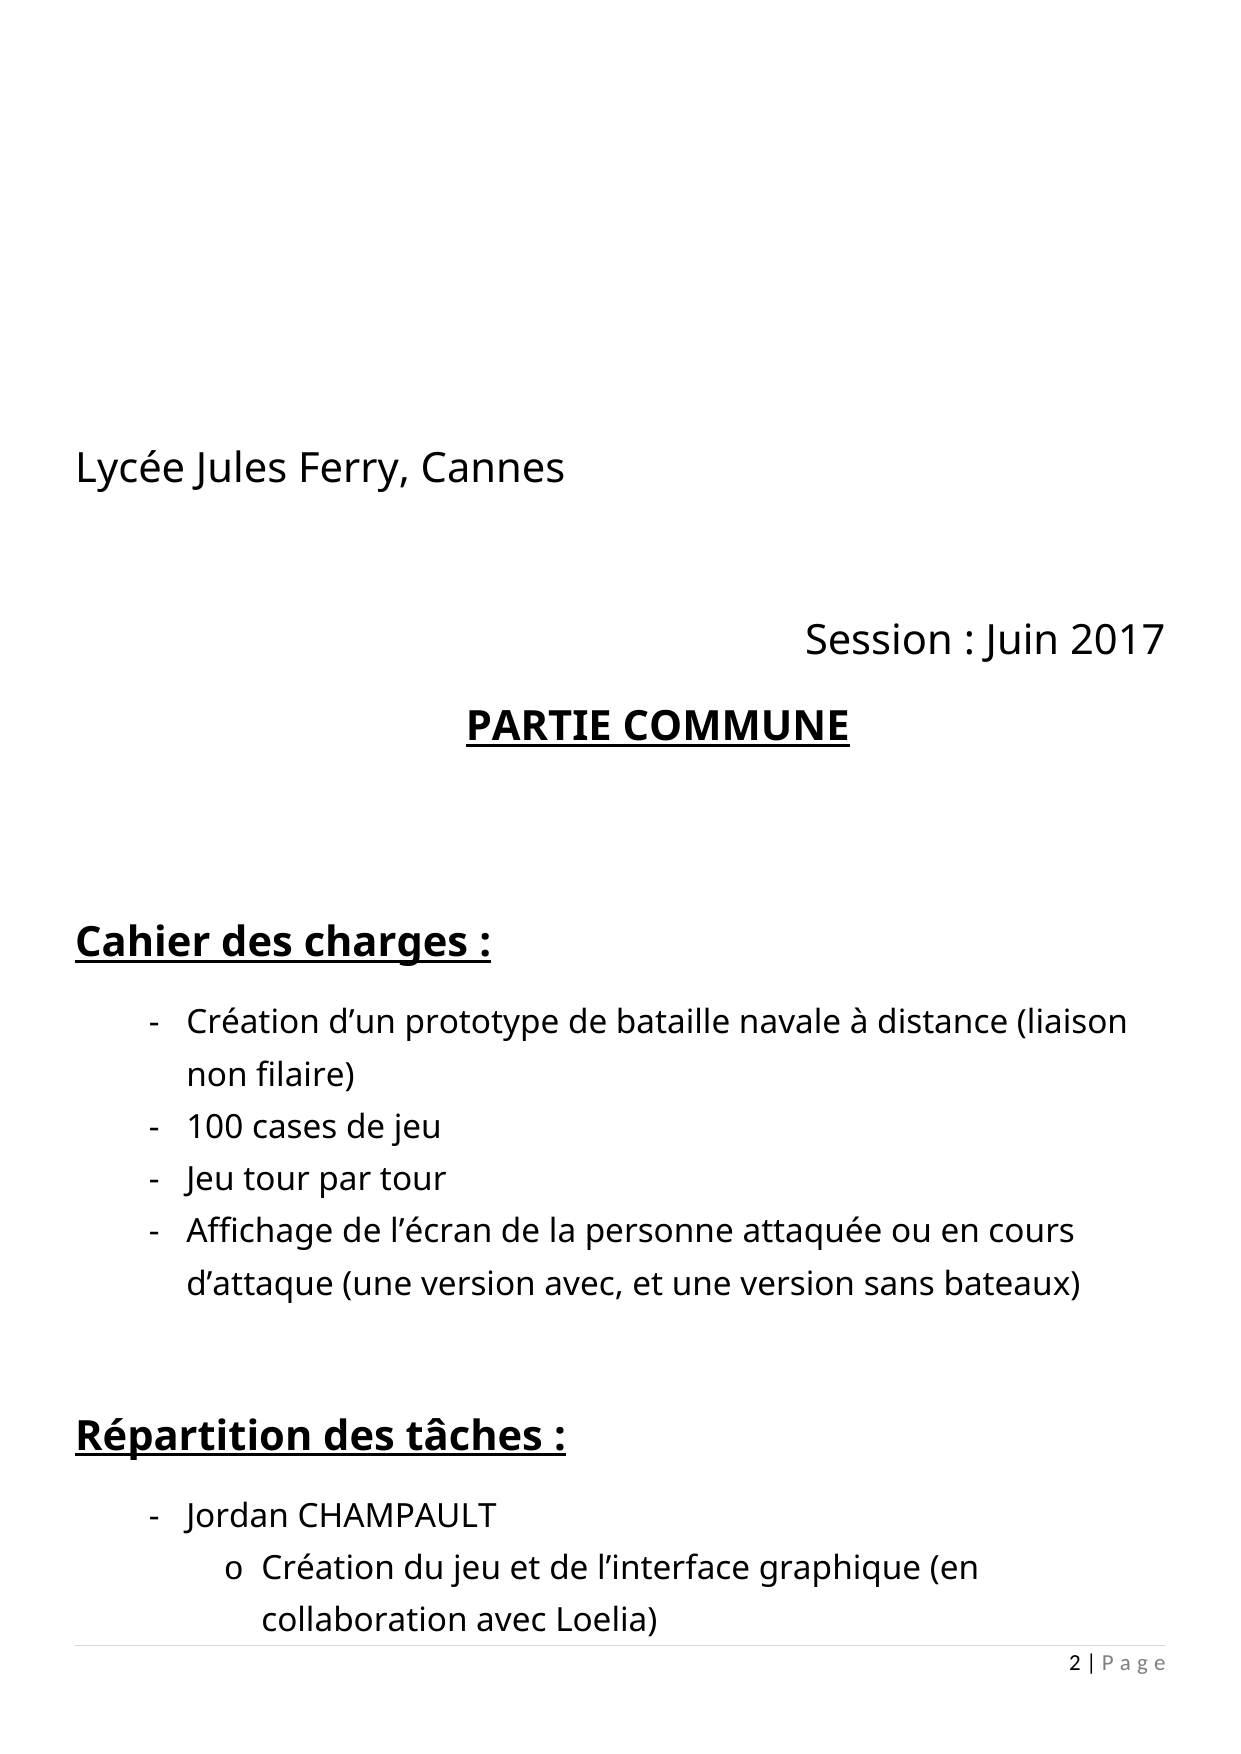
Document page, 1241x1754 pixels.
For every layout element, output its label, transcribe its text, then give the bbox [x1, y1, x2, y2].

list Jeu tour par tour [148, 1155, 1165, 1200]
list Création du jeu et de l’interface graphique (en collaboration avec Loelia) [223, 1543, 1165, 1641]
list PARTIE COMMUNE [150, 696, 1165, 753]
list Création d’un prototype de bataille navale à distance (liaison non filaire) [148, 998, 1165, 1096]
list Affichage de l’écran de la personne attaquée ou en cours d’attaque (une version avec, et une version sans bateaux) [148, 1207, 1165, 1305]
text Répartition des tâches : [75, 1405, 1165, 1462]
list Jordan CHAMPAULT [148, 1491, 1165, 1537]
list 100 cases de jeu [148, 1103, 1165, 1148]
text Session : Juin 2017 [75, 610, 1165, 667]
text Cahier des charges : [75, 912, 1165, 969]
text Lycée Jules Ferry, Cannes [75, 438, 1165, 494]
